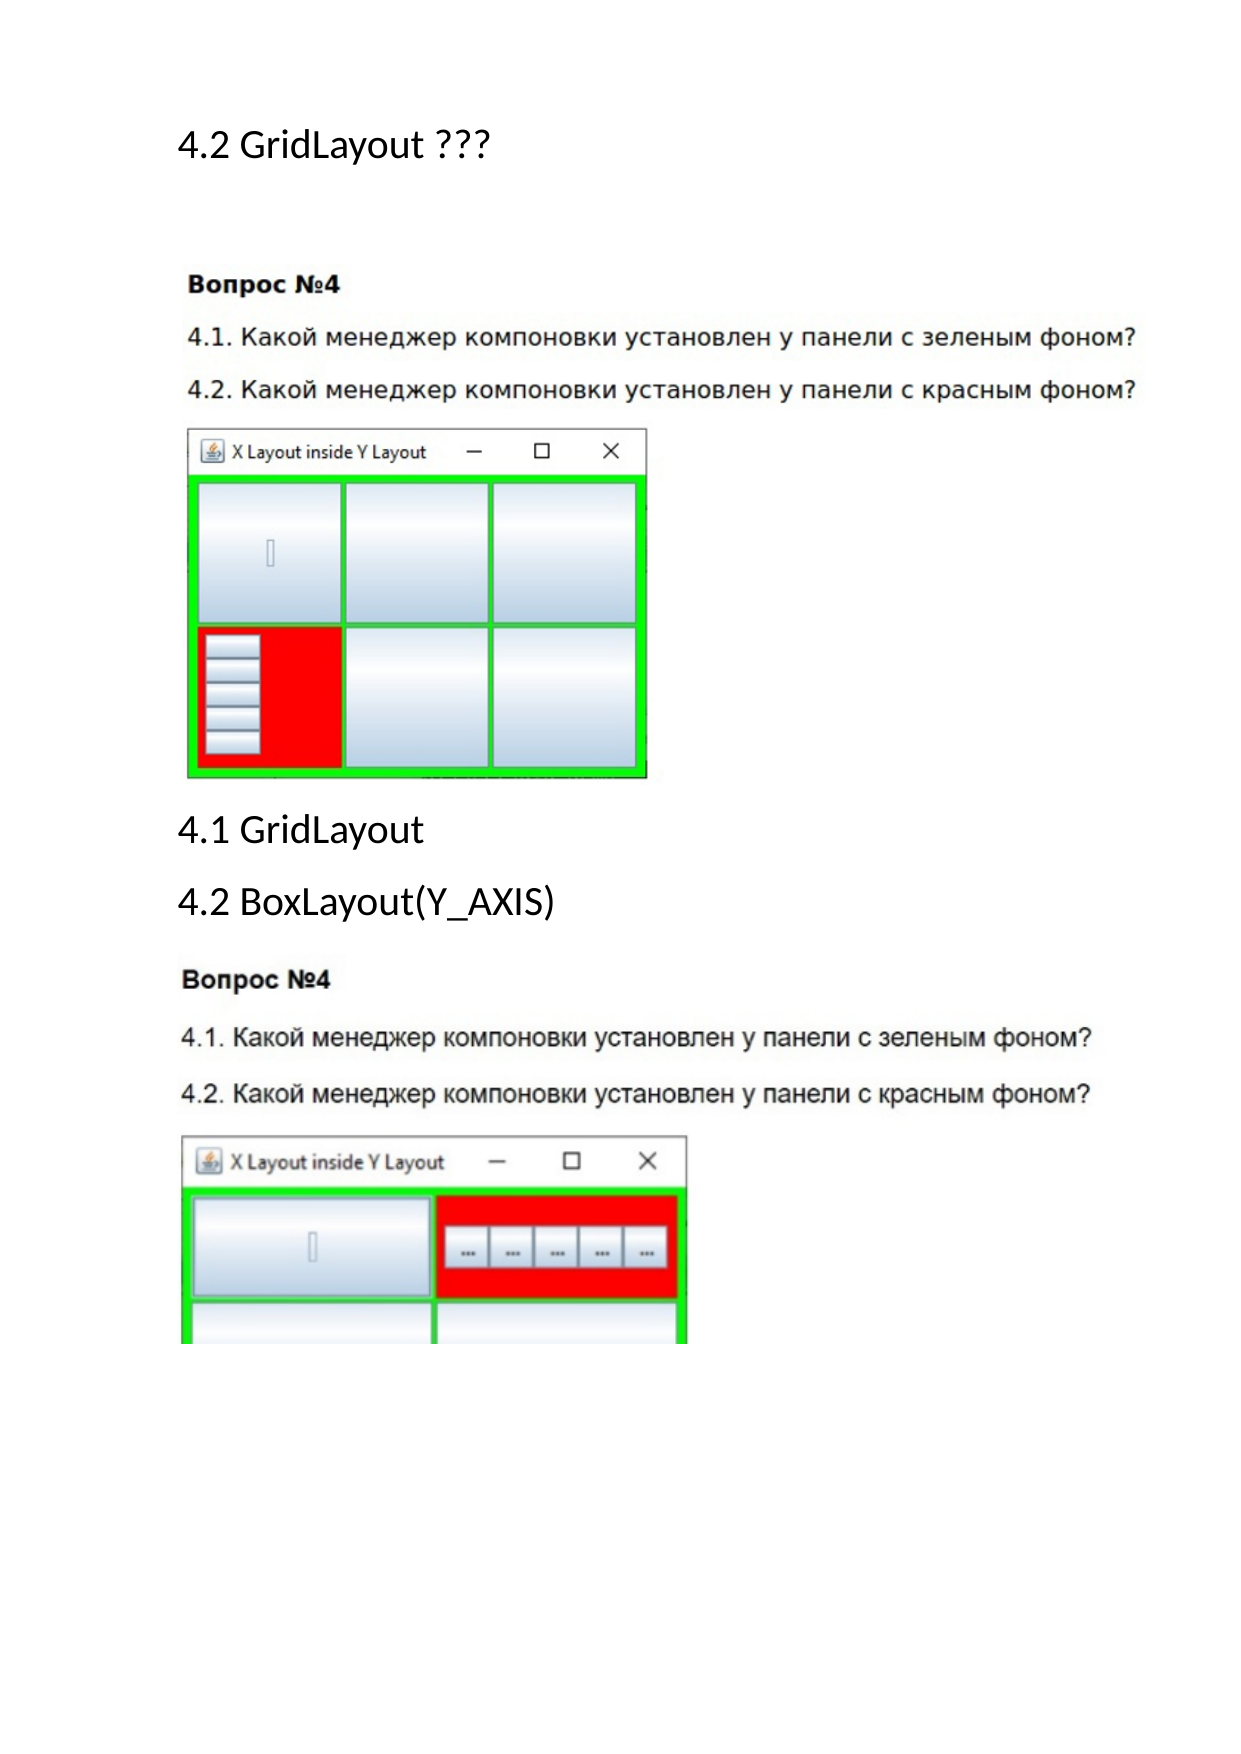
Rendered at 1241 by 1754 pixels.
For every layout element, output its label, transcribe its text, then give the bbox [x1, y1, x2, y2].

text 4.2 BoxLayout(Y_AXIS) [177, 875, 1152, 926]
picture [177, 261, 1152, 785]
picture [177, 946, 1152, 1344]
text 4.1 GridLayout [177, 803, 1152, 854]
text 4.2 GridLayout ??? [177, 118, 1152, 169]
